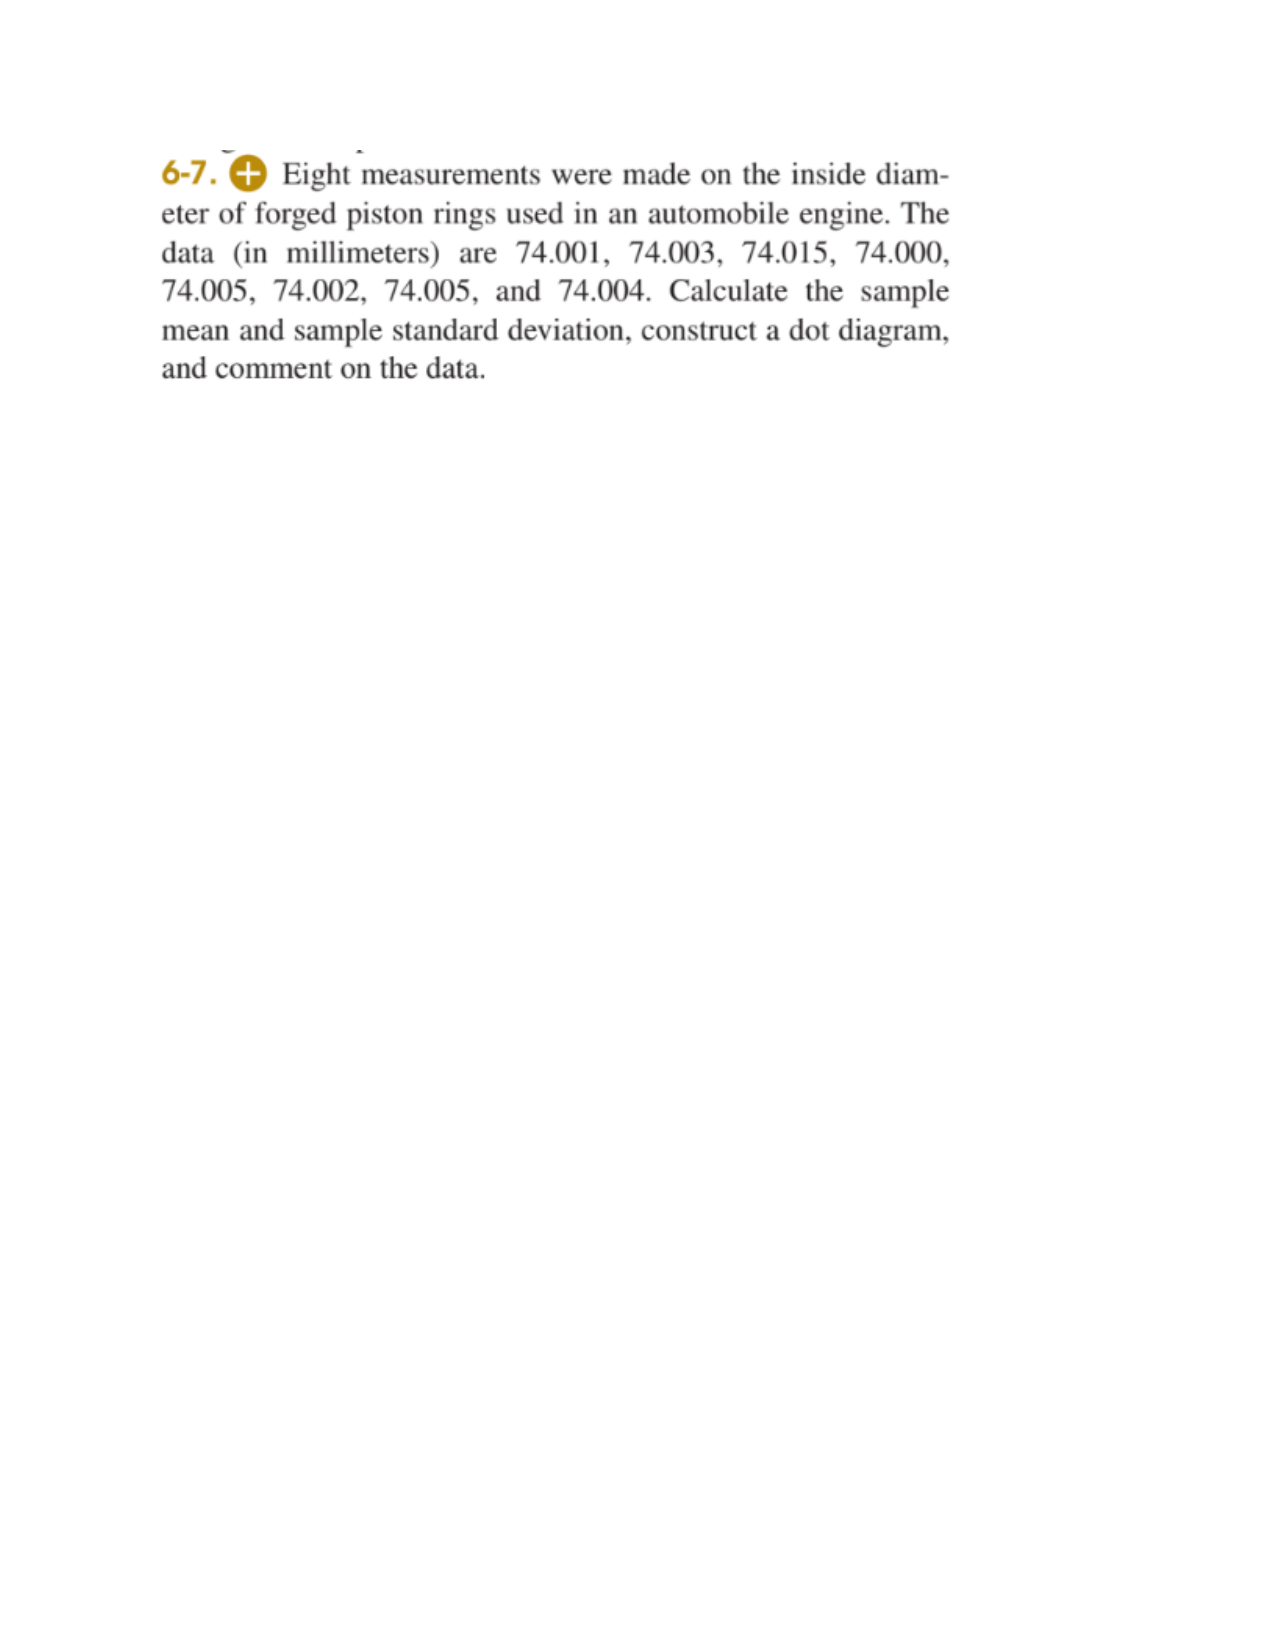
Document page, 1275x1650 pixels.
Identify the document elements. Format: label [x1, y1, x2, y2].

picture [150, 150, 983, 388]
